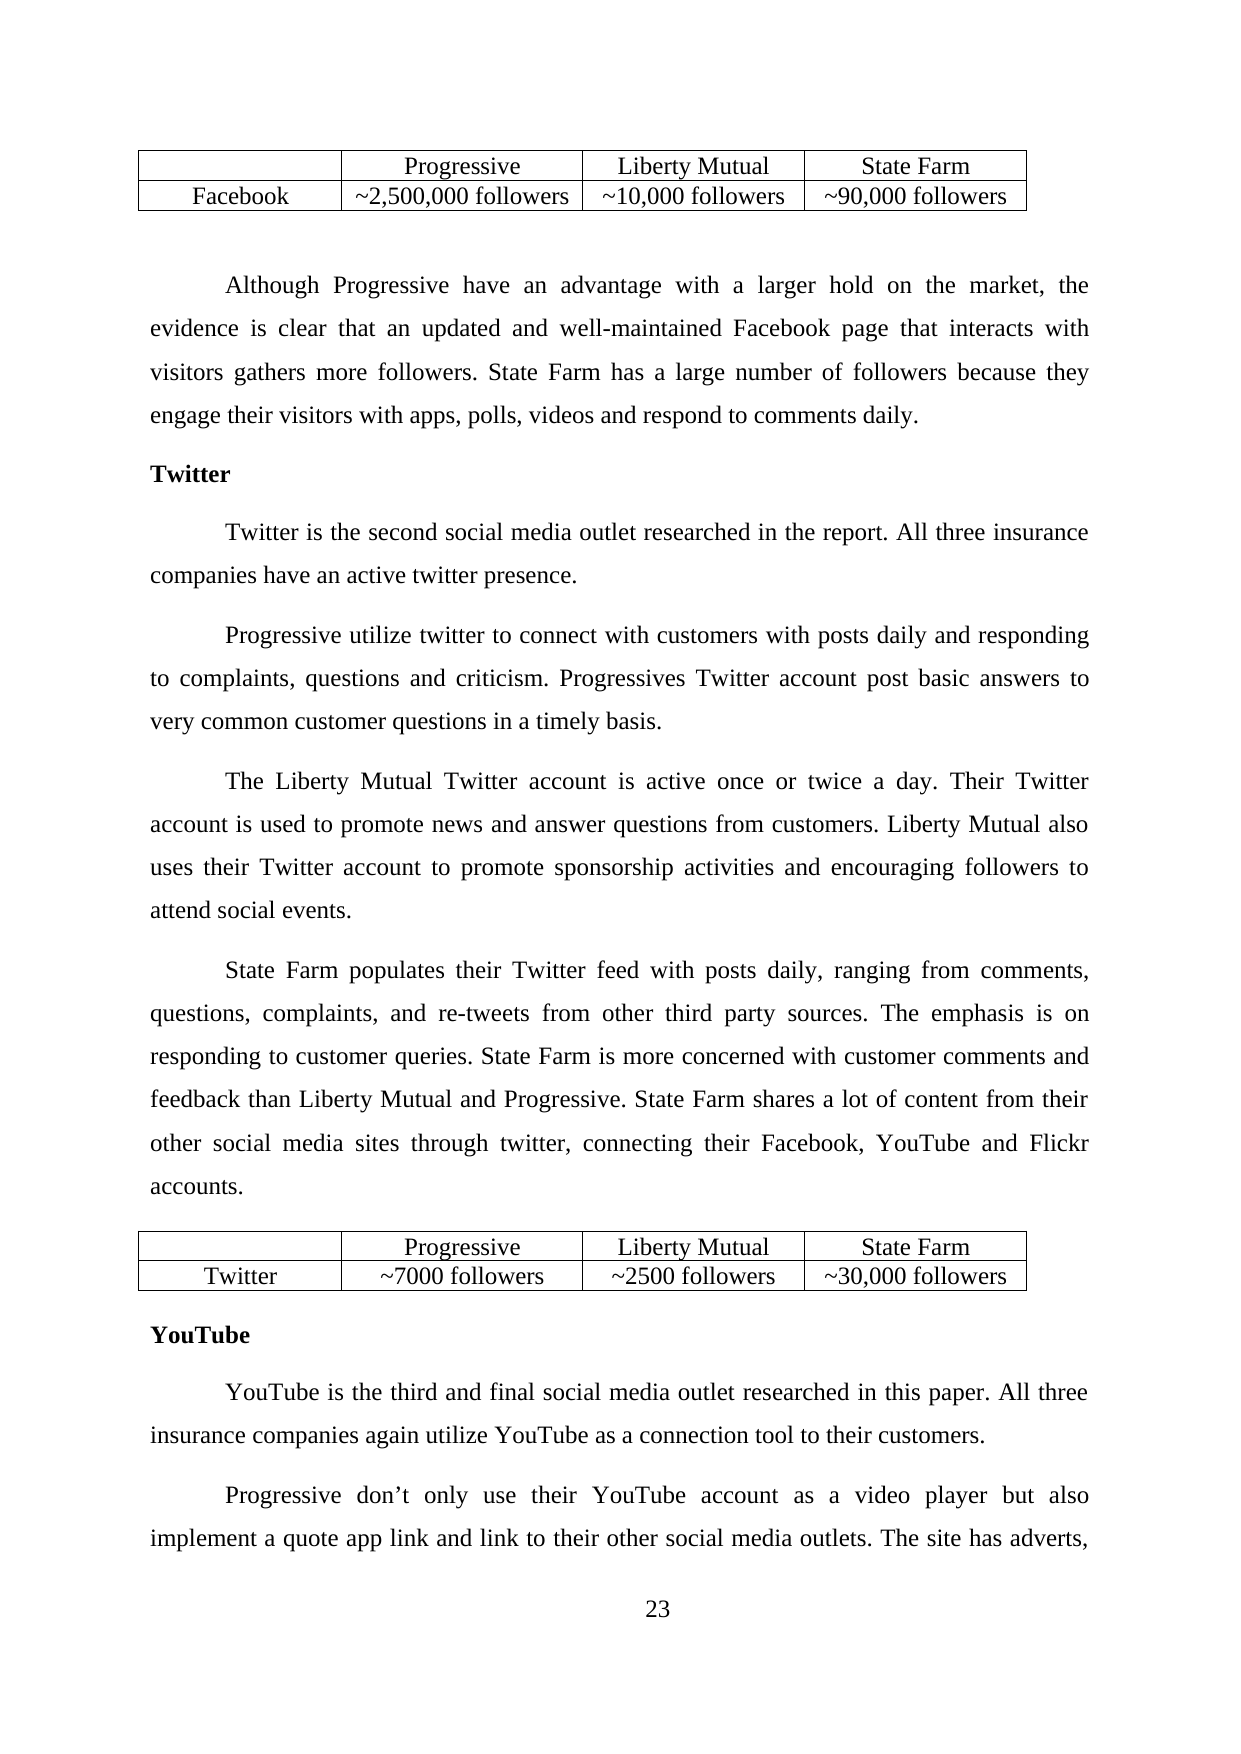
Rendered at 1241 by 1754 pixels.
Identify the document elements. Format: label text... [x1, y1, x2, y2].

table_cell ~2500 followers [583, 1261, 804, 1290]
text State Farm populates their Twitter feed with posts daily, ranging from comments, questions, complaints, and re-tweets from other third party sources. The emphasis is on responding to customer queries. State Farm is more concerned with customer comments and feedback than Liberty Mutual and Progressive. State Farm shares a lot of content from their other social media sites through twitter, connecting their Facebook, YouTube and Flickr accounts. [150, 955, 1090, 1199]
text YouTube is the third and final social media outlet researched in this paper. All three insurance companies again utilize YouTube as a connection tool to their customers. [150, 1377, 1090, 1449]
text Although Progressive have an advantage with a larger hold on the market, the evidence is clear that an updated and well-maintained Facebook page that interacts with visitors gathers more followers. State Farm has a large number of followers because they engage their visitors with apps, polls, videos and respond to comments daily. [150, 270, 1090, 428]
text Twitter is the second social media outlet researched in the report. All three insurance companies have an active twitter presence. [150, 517, 1090, 589]
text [150, 1480, 1090, 1552]
table_header State Farm [805, 1232, 1026, 1260]
table_cell ~10,000 followers [583, 181, 804, 209]
table_header Progressive [342, 151, 582, 180]
table_header Liberty Mutual [583, 151, 804, 180]
table_cell Twitter [139, 1261, 341, 1290]
table_cell ~2,500,000 followers [342, 181, 582, 209]
table_cell Facebook [139, 181, 341, 209]
table_header [139, 1232, 341, 1260]
table_header State Farm [805, 151, 1026, 180]
subtitle Twitter [150, 459, 1090, 488]
text The Liberty Mutual Twitter account is active once or twice a day. Their Twitter account is used to promote news and answer questions from customers. Liberty Mutual also uses their Twitter account to promote sponsorship activities and encouraging followers to attend social events. [150, 766, 1090, 924]
table_cell ~7000 followers [342, 1261, 582, 1290]
table_cell ~30,000 followers [805, 1261, 1026, 1290]
table_header [139, 151, 341, 180]
table_header Progressive [342, 1232, 582, 1260]
table_cell ~90,000 followers [805, 181, 1026, 209]
text Progressive utilize twitter to connect with customers with posts daily and responding to complaints, questions and criticism. Progressives Twitter account post basic answers to very common customer questions in a timely basis. [150, 620, 1090, 735]
subtitle YouTube [150, 1320, 1090, 1349]
table_header Liberty Mutual [583, 1232, 804, 1260]
